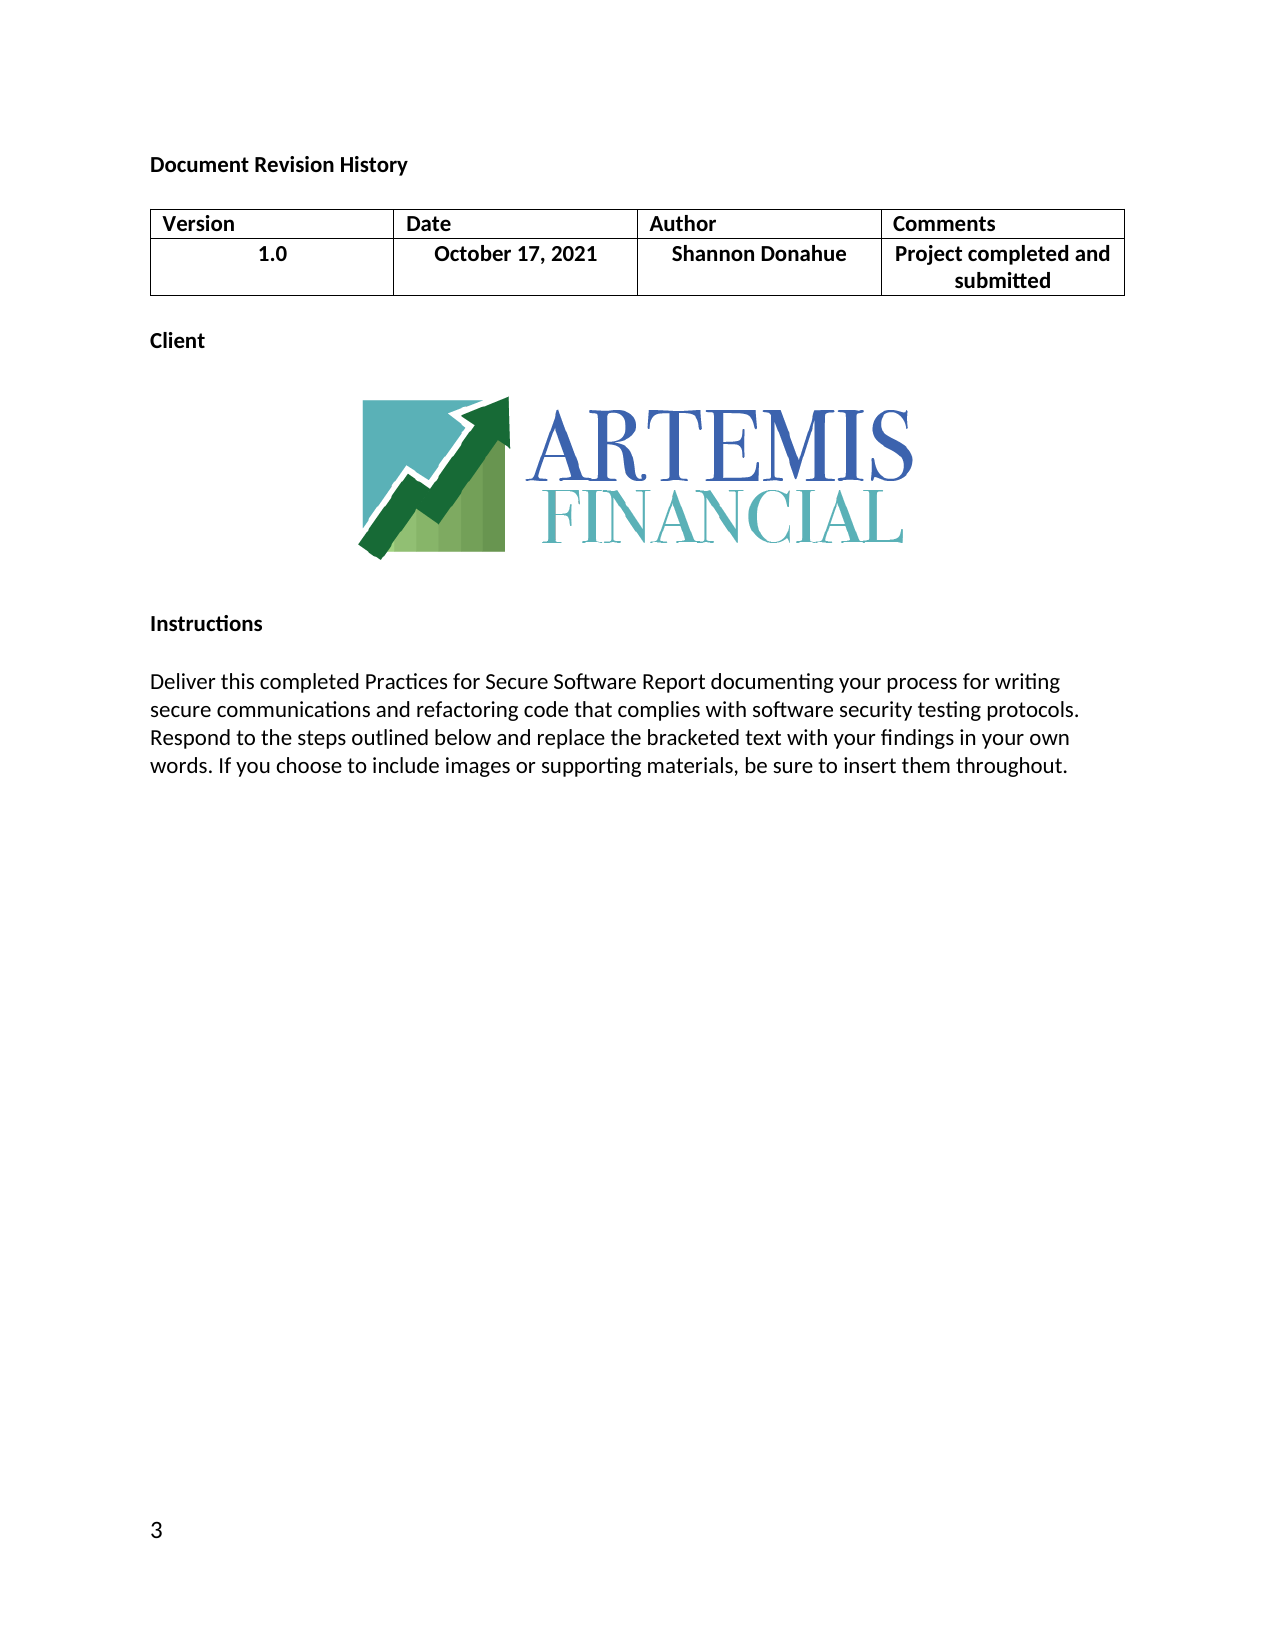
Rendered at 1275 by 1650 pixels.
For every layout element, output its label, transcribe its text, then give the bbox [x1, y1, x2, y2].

text Deliver this completed Practices for Secure Software Report documenting your process for writing secure communications and refactoring code that complies with software security testing protocols. [150, 667, 1125, 723]
text Respond to the steps outlined below and replace the bracketed text with your findings in your own words. If you choose to include images or supporting materials, be sure to insert them throughout. [150, 723, 1125, 779]
table_header Date [394, 210, 637, 238]
table_cell October 17, 2021 [394, 239, 637, 295]
table_cell Project completed and submitted [882, 239, 1124, 295]
subtitle Client [150, 326, 1125, 354]
subtitle Instructions [150, 609, 1125, 637]
table_header Author [638, 210, 881, 238]
picture [346, 382, 929, 581]
table_cell Shannon Donahue [638, 239, 881, 295]
table_header Comments [882, 210, 1124, 238]
table_cell 1.0 [151, 239, 393, 295]
table_header Version [151, 210, 393, 238]
subtitle Document Revision History [150, 150, 1125, 178]
